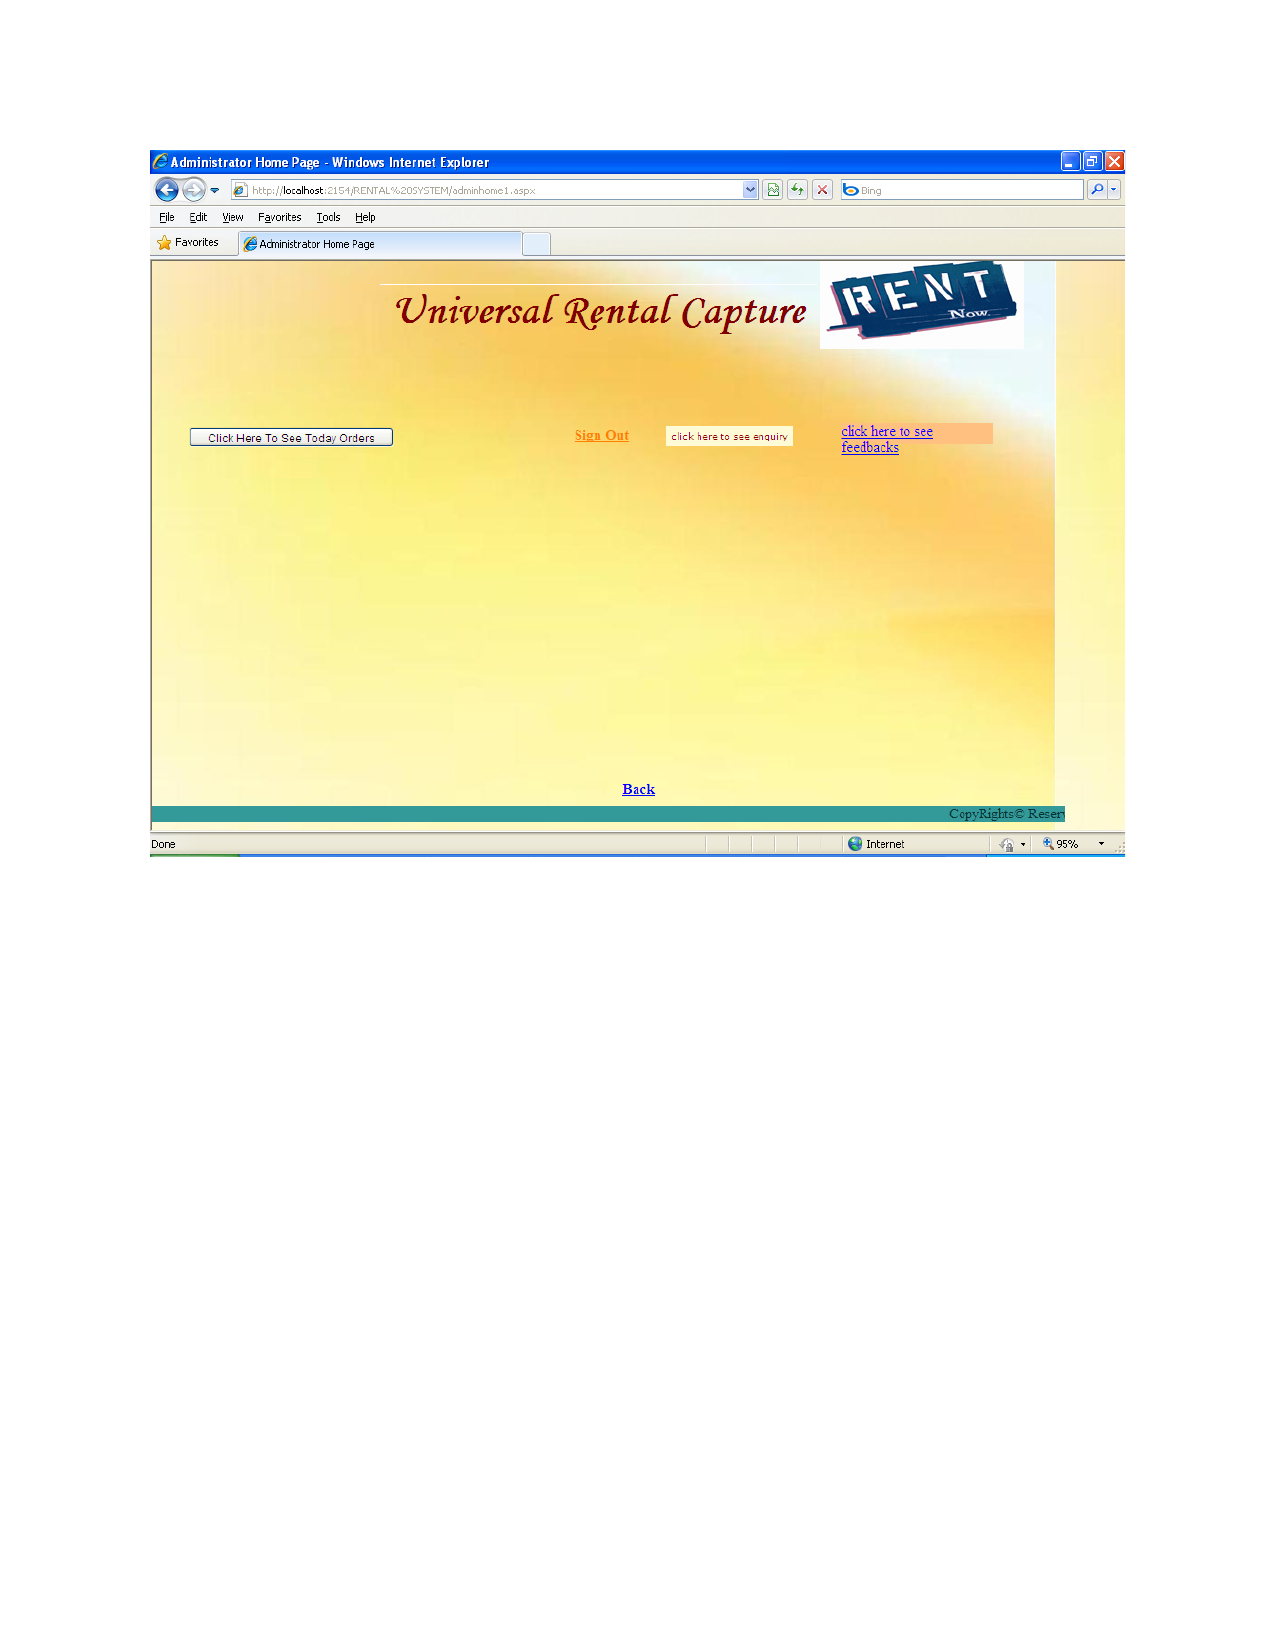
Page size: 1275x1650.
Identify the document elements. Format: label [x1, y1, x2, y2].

picture [150, 150, 1125, 857]
